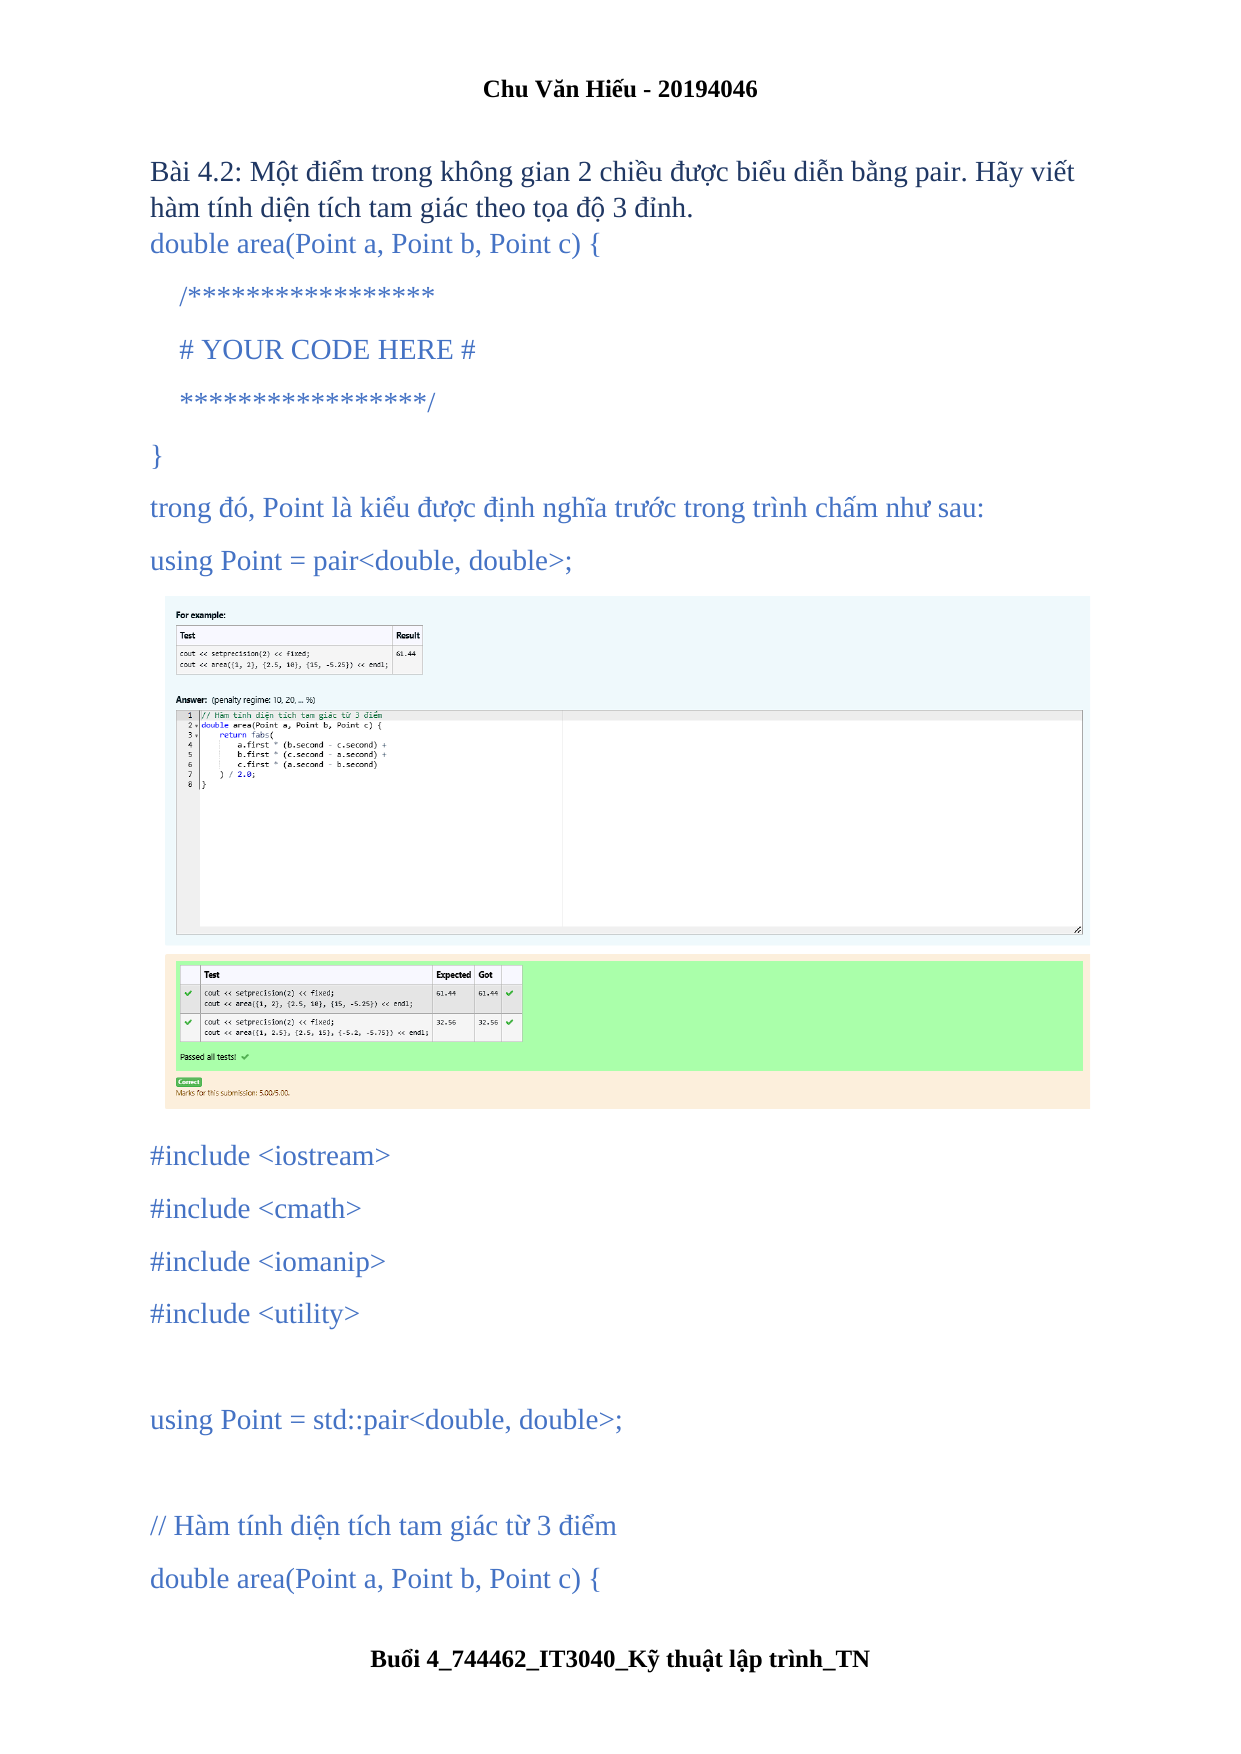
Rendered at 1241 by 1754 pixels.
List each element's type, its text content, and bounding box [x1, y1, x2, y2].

text #include <iomanip> [150, 1244, 1090, 1277]
text } [150, 438, 1090, 471]
text using Point = std::pair<double, double>; [150, 1402, 1090, 1436]
text *****************/ [150, 385, 1090, 418]
text double area(Point a, Point b, Point c) { [150, 226, 1090, 260]
text /***************** [150, 279, 1090, 313]
text #include <cmath> [150, 1191, 1090, 1224]
picture [150, 596, 1091, 1120]
text using Point = pair<double, double>; [150, 543, 1090, 577]
text #include <iostream> [150, 1138, 1090, 1172]
text // Hàm tính diện tích tam giác từ 3 điểm [150, 1508, 1090, 1541]
text double area(Point a, Point b, Point c) { [150, 1561, 1090, 1594]
subtitle Bài 4.2: Một điểm trong không gian 2 chiều được biểu diễn bằng pair. Hãy viết hàm tính diện tích tam giác theo tọa độ 3 đỉnh. [150, 154, 1090, 224]
text trong đó, Point là kiểu được định nghĩa trước trong trình chấm như sau: [150, 491, 1090, 524]
text # YOUR CODE HERE # [150, 332, 1090, 366]
text #include <utility> [150, 1297, 1090, 1330]
